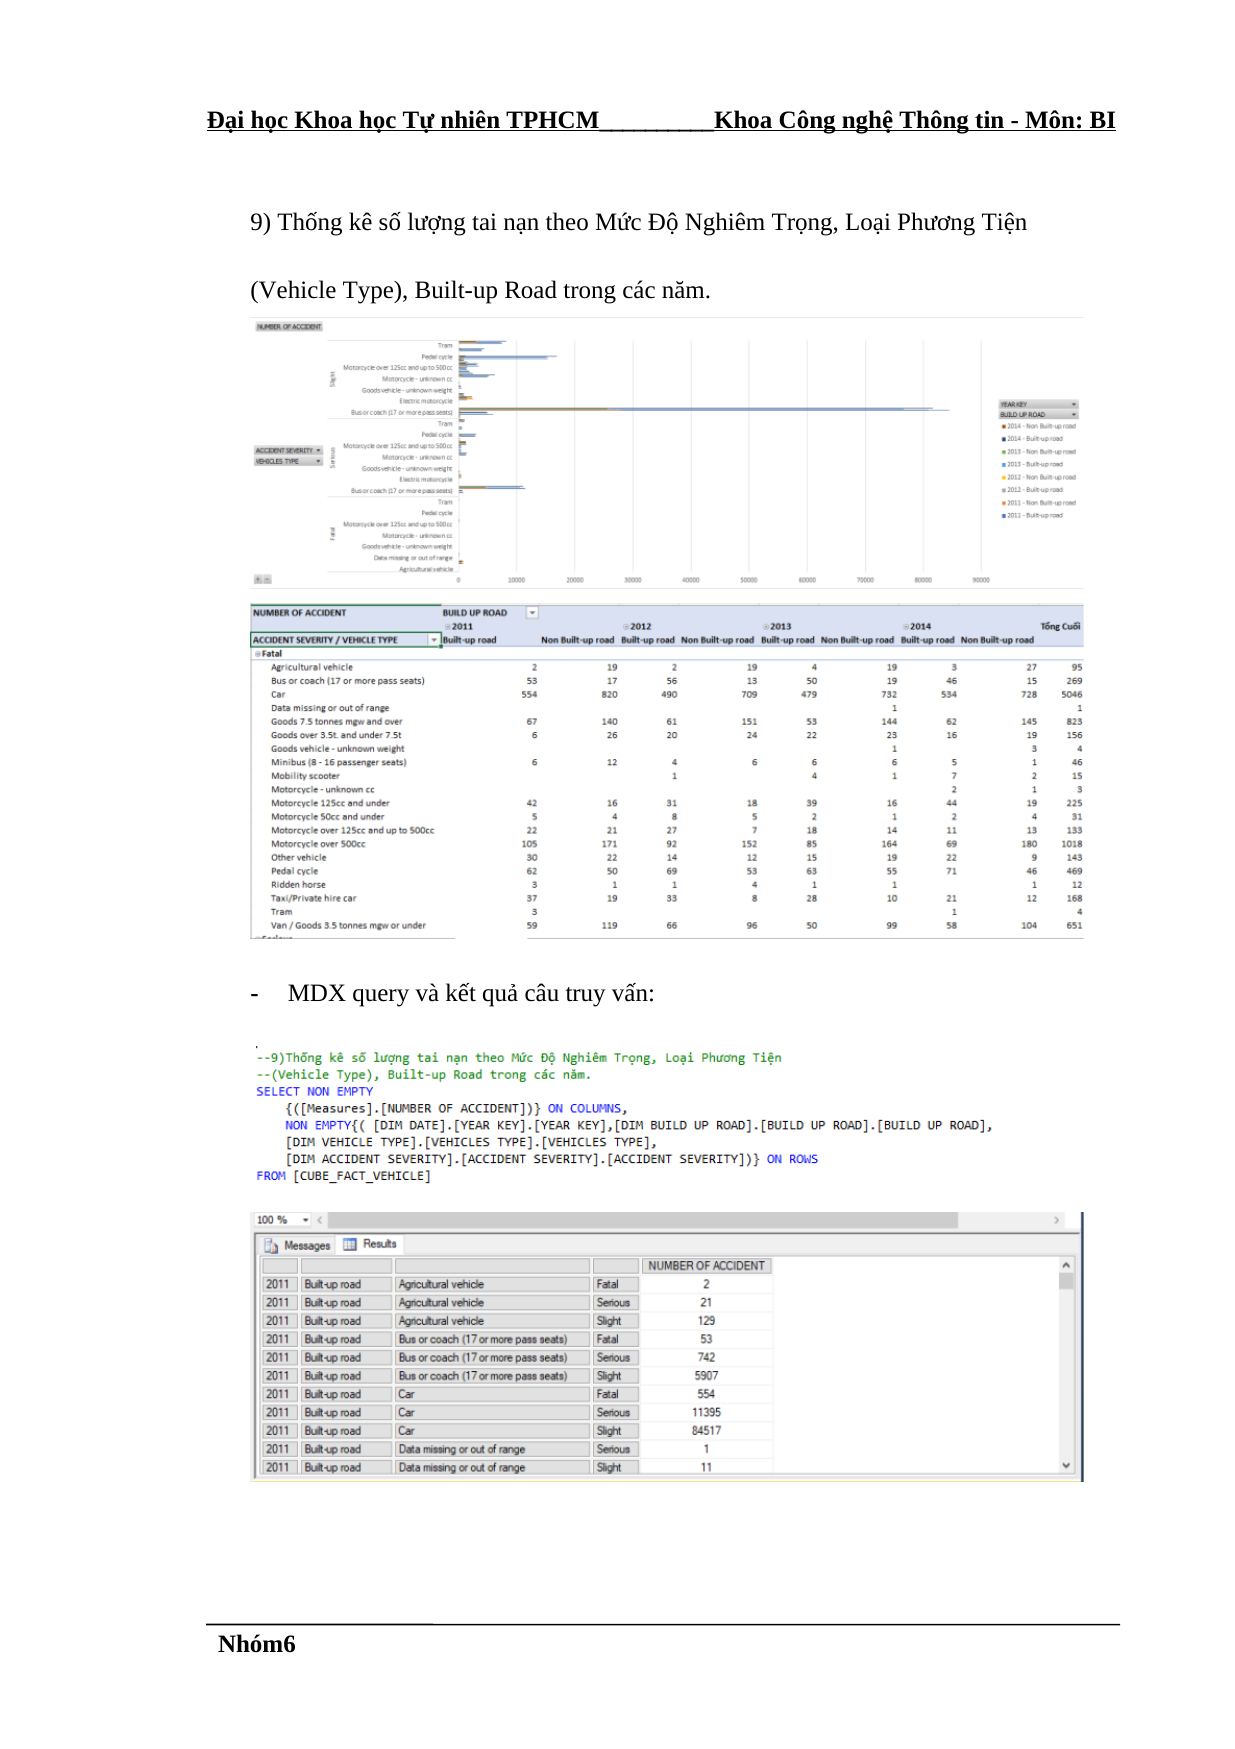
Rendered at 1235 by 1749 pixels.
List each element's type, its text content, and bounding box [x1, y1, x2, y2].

picture [250, 317, 1084, 589]
subtitle MDX query và kết quả câu truy vấn: [250, 978, 1116, 1007]
subtitle 9) Thống kê số lượng tai nạn theo Mức Độ Nghiêm Trọng, Loại Phương Tiện [250, 207, 1116, 235]
picture [250, 1046, 1009, 1199]
picture [250, 1212, 1084, 1482]
picture [250, 603, 1084, 939]
